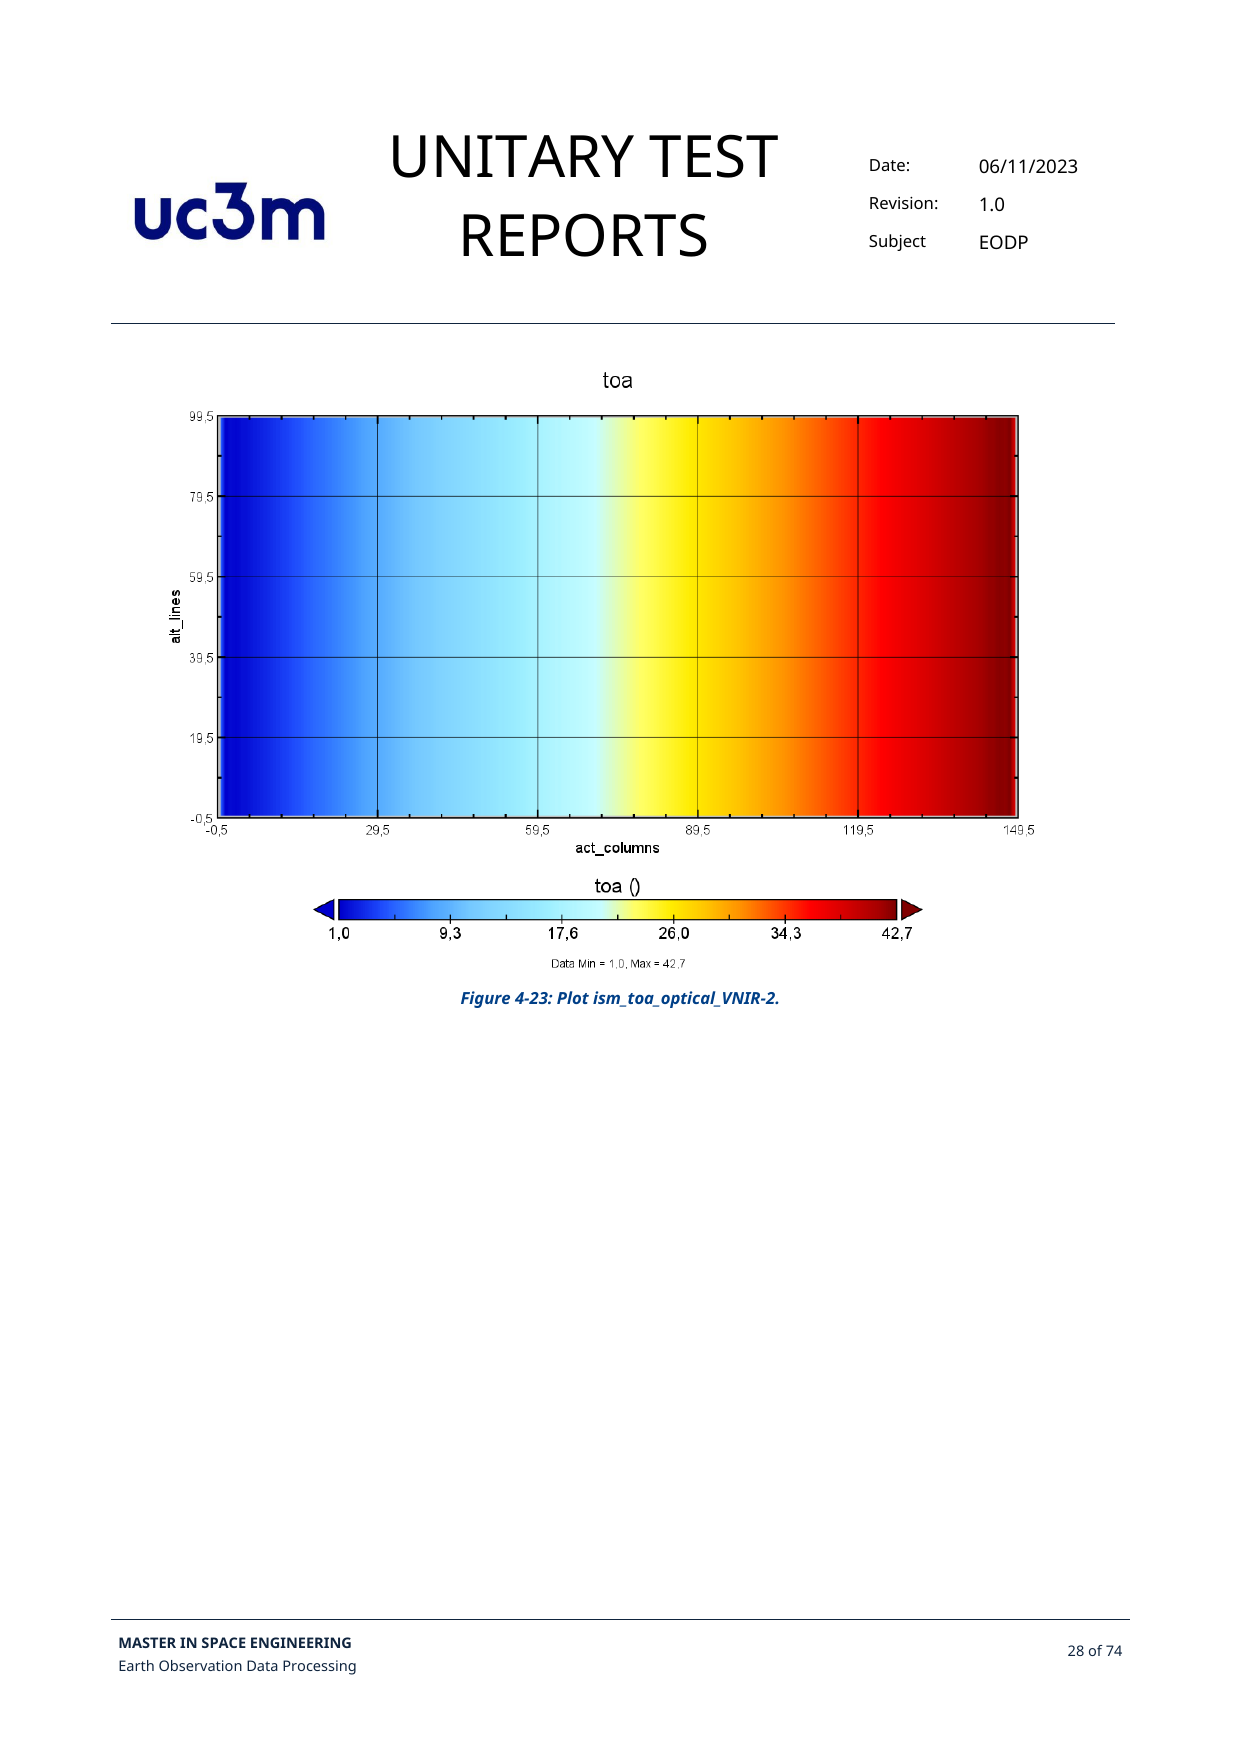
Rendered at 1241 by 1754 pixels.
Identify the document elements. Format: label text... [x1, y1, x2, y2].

picture [163, 362, 1077, 975]
picture [118, 172, 340, 254]
